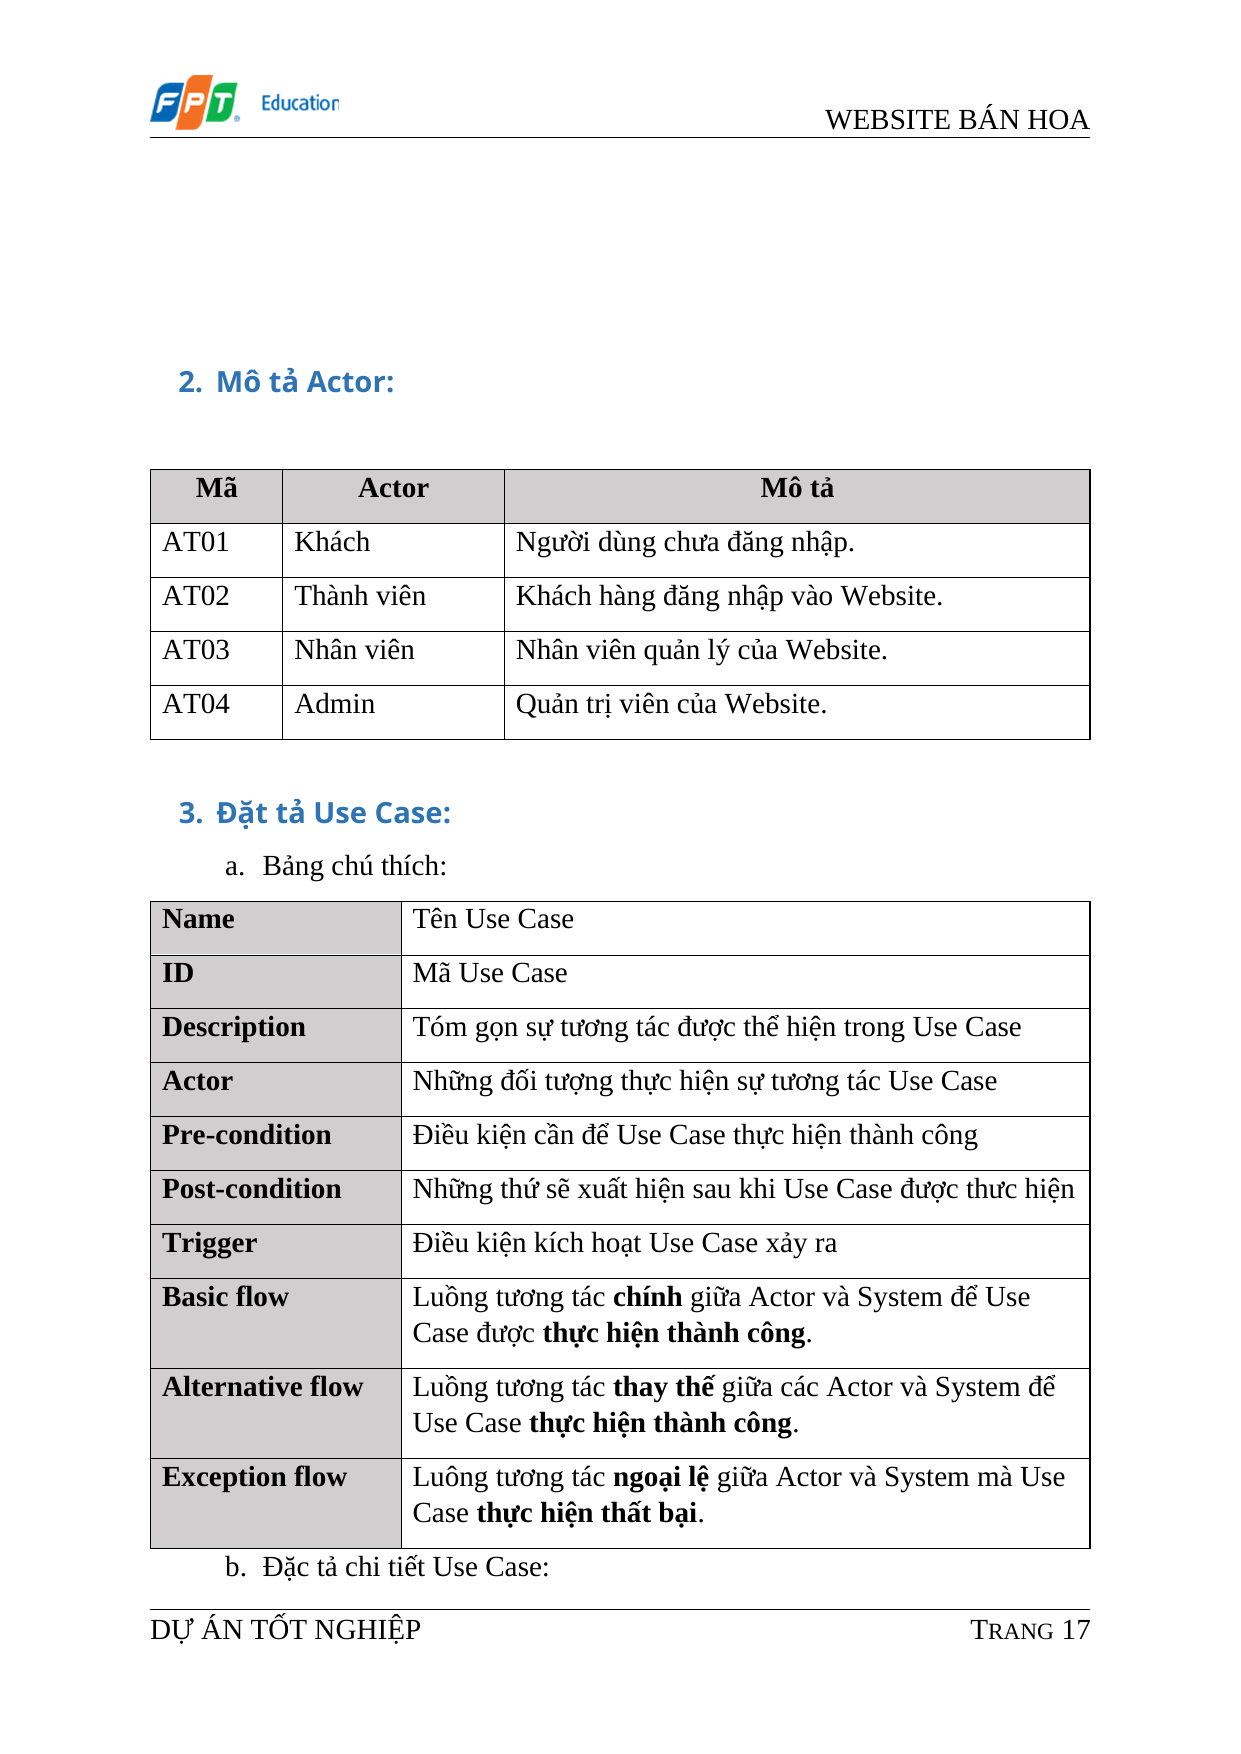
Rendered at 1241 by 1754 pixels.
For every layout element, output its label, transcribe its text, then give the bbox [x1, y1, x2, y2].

list Bảng chú thích: [225, 848, 1090, 881]
table_cell AT01 [151, 524, 282, 577]
table_cell Luồng tương tác thay thế giữa các Actor và System để Use Case thực hiện thành công. [402, 1369, 1089, 1458]
table_cell Trigger [151, 1225, 401, 1278]
table_cell Alternative flow [151, 1369, 401, 1458]
table_cell Luồng tương tác chính giữa Actor và System để Use Case được thực hiện thành công. [402, 1279, 1089, 1368]
table_cell Những đối tượng thực hiện sự tương tác Use Case [402, 1063, 1089, 1116]
table_cell ID [151, 956, 401, 1008]
table_cell Description [151, 1009, 401, 1062]
table_cell Nhân viên quản lý của Website. [505, 632, 1089, 685]
table_cell Điều kiện cần để Use Case thực hiện thành công [402, 1117, 1089, 1170]
table_cell AT04 [151, 686, 282, 739]
list Đặc tả chi tiết Use Case: [225, 1549, 1090, 1582]
table_cell Basic flow [151, 1279, 401, 1368]
subtitle Đặt tả Use Case: [178, 792, 1090, 832]
table_cell Khách hàng đăng nhập vào Website. [505, 578, 1089, 631]
table_cell AT03 [151, 632, 282, 685]
table_header Mô tả [505, 470, 1089, 523]
table_cell AT02 [151, 578, 282, 631]
subtitle Mô tả Actor: [178, 361, 1090, 401]
table_cell Admin [283, 686, 504, 739]
table_cell Mã Use Case [402, 956, 1089, 1008]
table_cell Actor [151, 1063, 401, 1116]
table_cell Điều kiện kích hoạt Use Case xảy ra [402, 1225, 1089, 1278]
table_cell Quản trị viên của Website. [505, 686, 1089, 739]
table_header Name [151, 902, 401, 954]
table_header Tên Use Case [402, 902, 1089, 954]
table_cell Khách [283, 524, 504, 577]
picture [150, 75, 339, 130]
table_cell Luông tương tác ngoại lệ giữa Actor và System mà Use Case thực hiện thất bại. [402, 1459, 1089, 1548]
table_cell Người dùng chưa đăng nhập. [505, 524, 1089, 577]
table_header Mã [151, 470, 282, 523]
table_cell Thành viên [283, 578, 504, 631]
table_cell Tóm gọn sự tương tác được thể hiện trong Use Case [402, 1009, 1089, 1062]
table_cell Post-condition [151, 1171, 401, 1224]
table_cell Exception flow [151, 1459, 401, 1548]
table_cell Pre-condition [151, 1117, 401, 1170]
table_header Actor [283, 470, 504, 523]
table_cell Những thứ sẽ xuất hiện sau khi Use Case được thưc hiện [402, 1171, 1089, 1224]
table_cell Nhân viên [283, 632, 504, 685]
